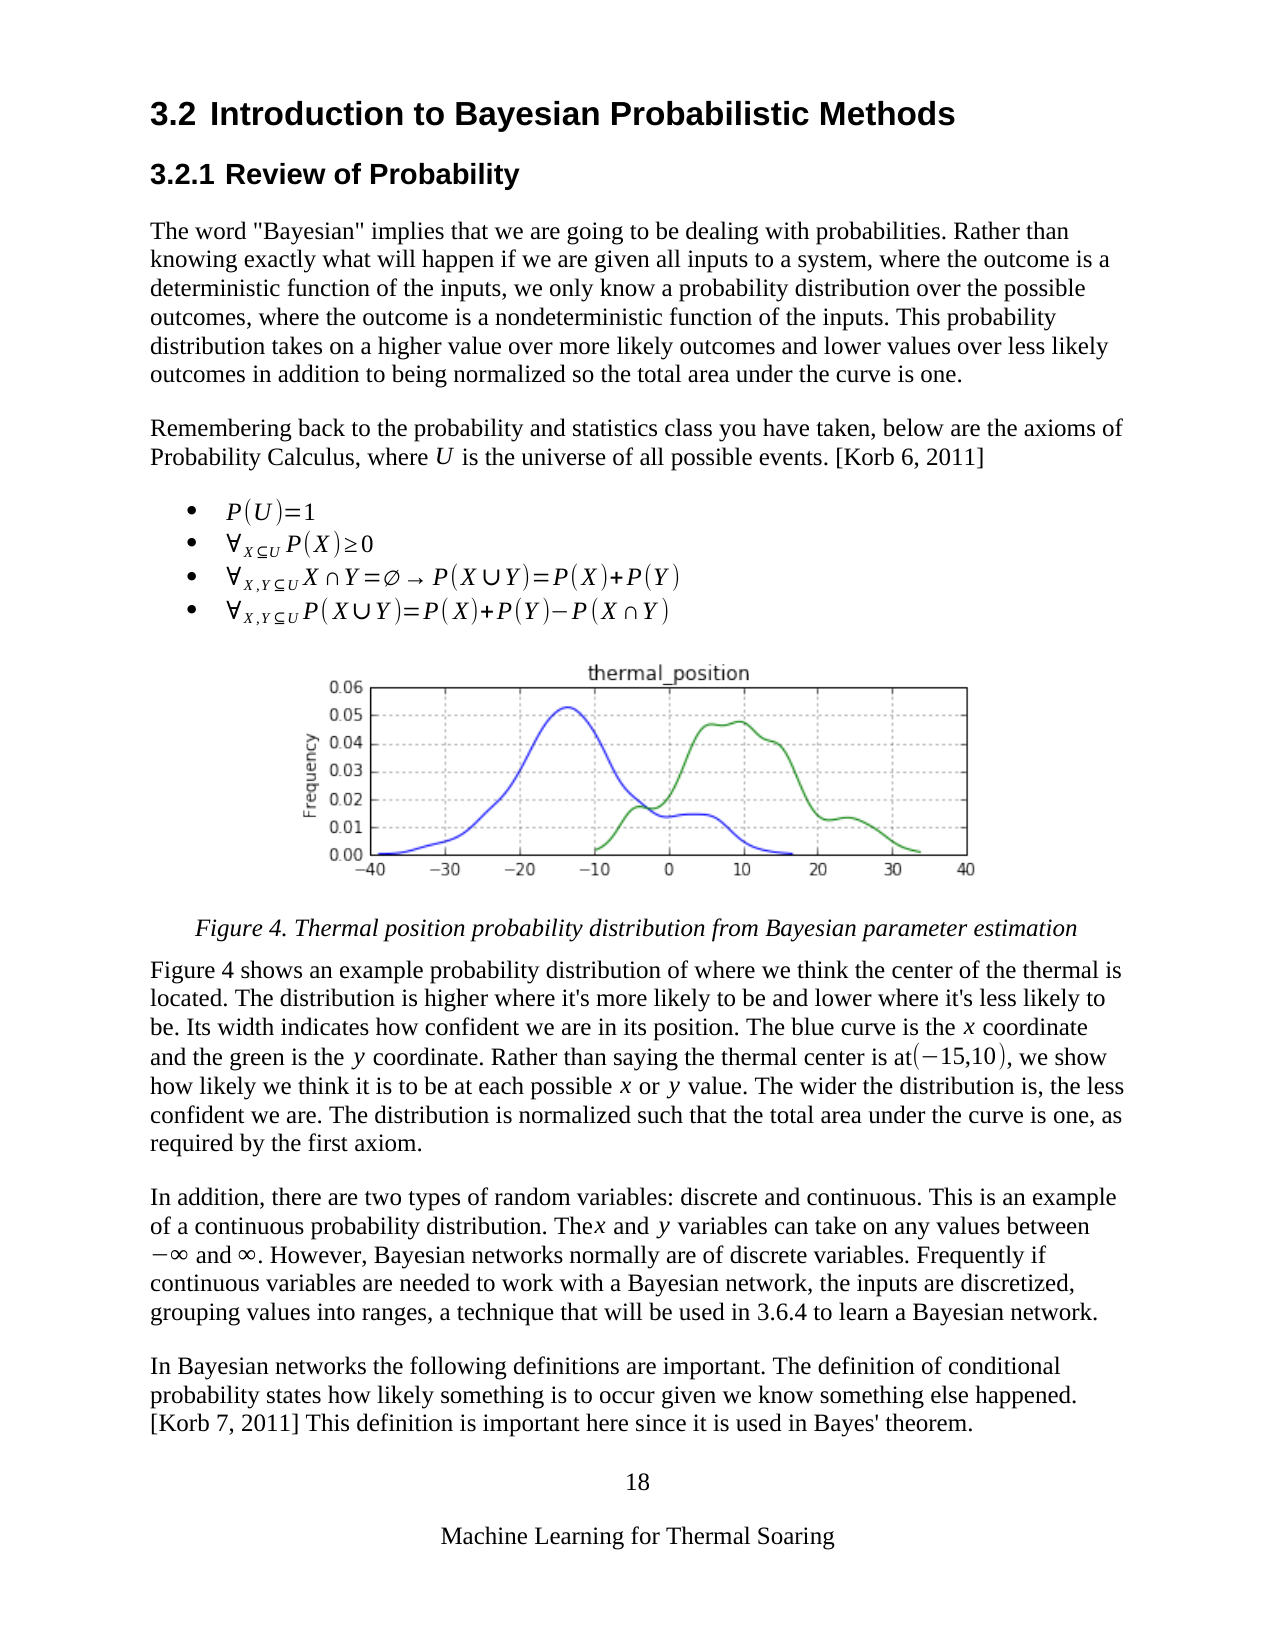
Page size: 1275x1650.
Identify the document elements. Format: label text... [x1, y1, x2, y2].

subtitle Review of Probability [150, 157, 1125, 191]
text Remembering back to the probability and statistics class you have taken, below are the axioms of Probability Calculus, where is the universe of all possible events. [Korb 6, 2011] [150, 413, 1125, 471]
text In Bayesian networks the following definitions are important. The definition of conditional probability states how likely something is to occur given we know something else happened. [Korb 7, 2011] This definition is important here since it is used in Bayes' theorem. [150, 1351, 1125, 1437]
picture [292, 653, 983, 889]
subtitle Introduction to Bayesian Probabilistic Methods [150, 94, 1125, 132]
text Figure . Thermal position probability distribution from Bayesian parameter estimation [150, 913, 1125, 942]
text In addition, there are two types of random variables: discrete and continuous. This is an example of a continuous probability distribution. The and variables can take on any values between and . However, Bayesian networks normally are of discrete variables. Frequently if continuous variables are needed to work with a Bayesian network, the inputs are discretized, grouping values into ranges, a technique that will be used in 3.6.4 to learn a Bayesian network. [150, 1182, 1125, 1326]
text The word "Bayesian" implies that we are going to be dealing with probabilities. Rather than knowing exactly what will happen if we are given all inputs to a system, where the outcome is a deterministic function of the inputs, we only know a probability distribution over the possible outcomes, where the outcome is a nondeterministic function of the inputs. This probability distribution takes on a higher value over more likely outcomes and lower values over less likely outcomes in addition to being normalized so the total area under the curve is one. [150, 216, 1125, 388]
